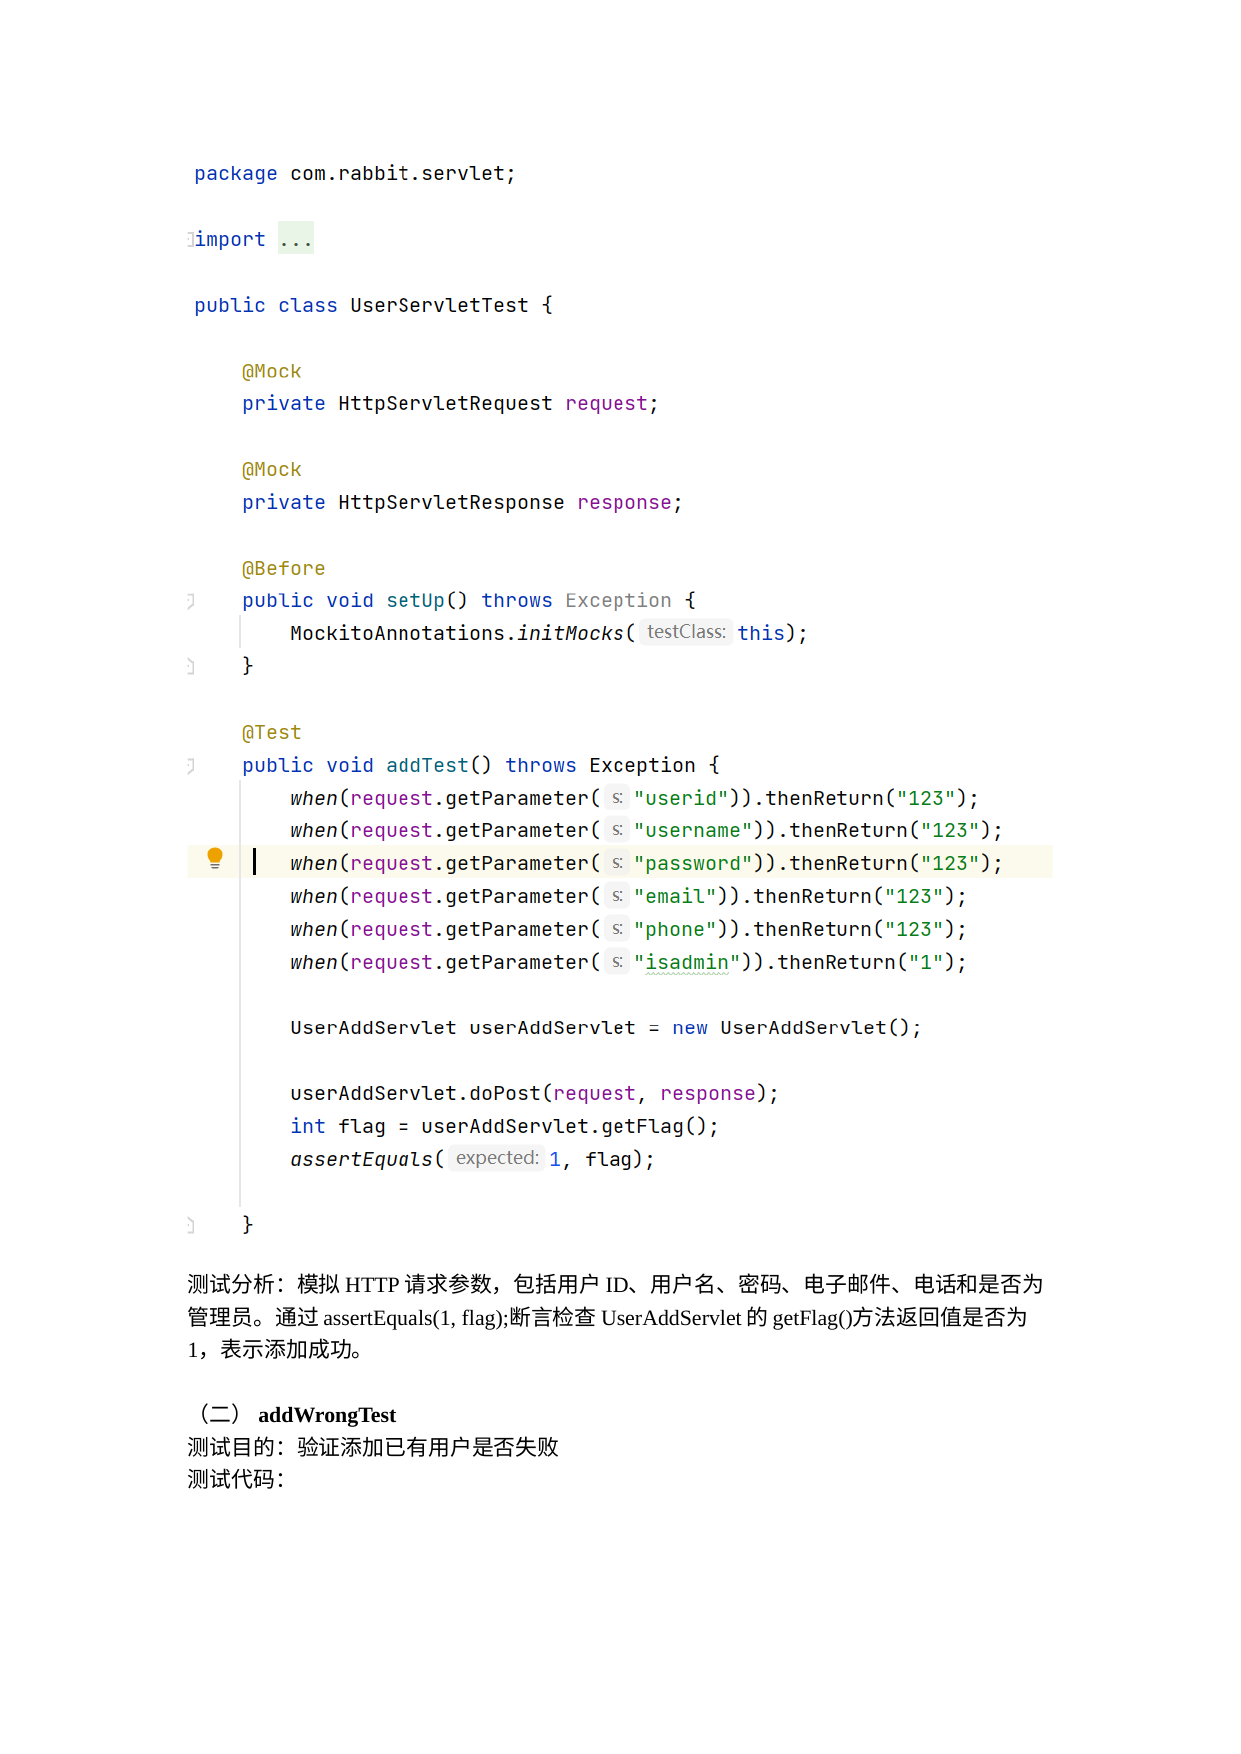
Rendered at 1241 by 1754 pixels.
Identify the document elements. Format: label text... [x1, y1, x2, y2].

picture [187, 162, 1053, 1242]
text 测试分析：模拟HTTP请求参数，包括用户ID、用户名、密码、电子邮件、电话和是否为管理员。通过assertEquals(1, flag);断言检查UserAddServlet的getFlag()方法返回值是否为1，表示添加成功。 [187, 1267, 1053, 1364]
text （二） addWrongTest [187, 1397, 1053, 1429]
text 测试目的：验证添加已有用户是否失败 [187, 1429, 1053, 1462]
text 测试代码： [187, 1462, 1053, 1494]
